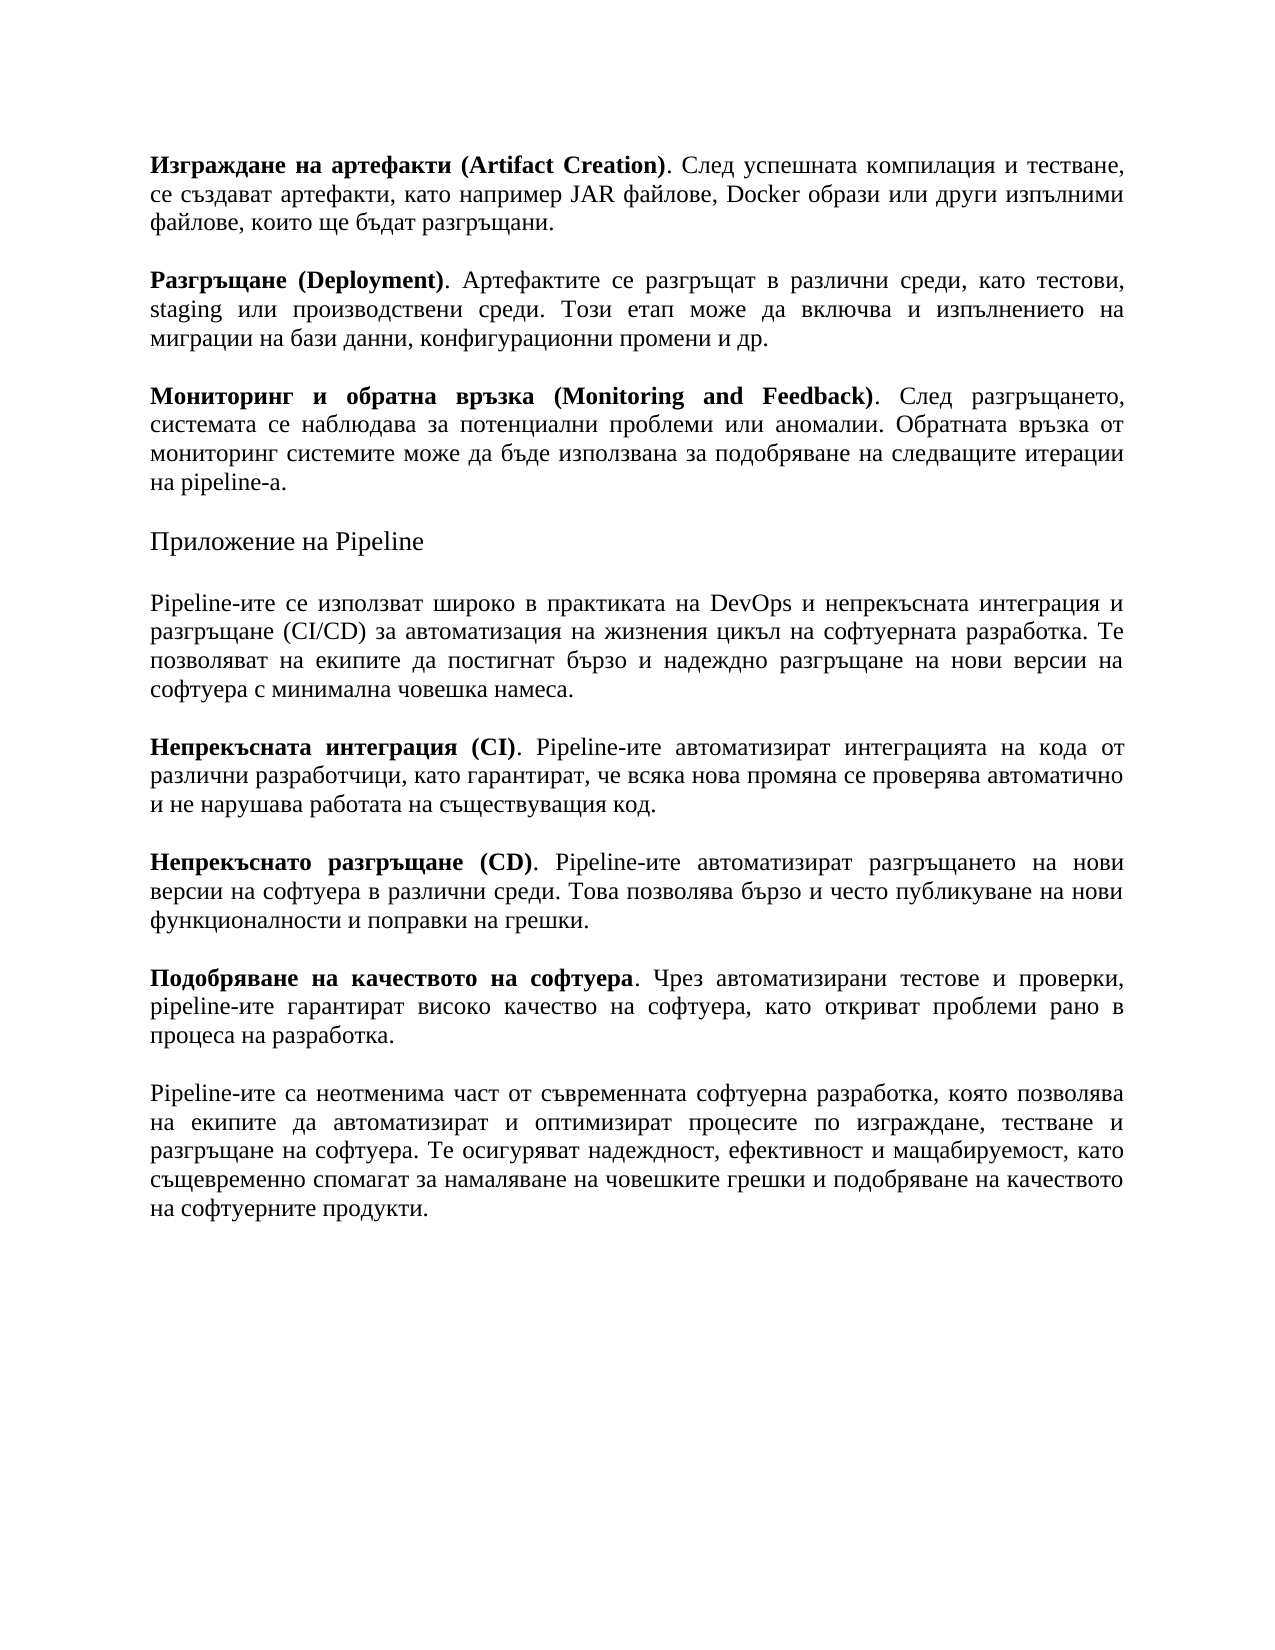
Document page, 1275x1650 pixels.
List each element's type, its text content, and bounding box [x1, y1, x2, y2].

text Разгръщане (Deployment). Артефактите се разгръщат в различни среди, като тестови, staging или производствени среди. Този етап може да включва и изпълнението на миграции на бази данни, конфигурационни промени и др. [150, 265, 1125, 352]
text Изграждане на артефакти (Artifact Creation). След успешната компилация и тестване, се създават артефакти, като например JAR файлове, Docker образи или други изпълними файлове, които ще бъдат разгръщани. [150, 150, 1125, 236]
text Pipeline-ите се използват широко в практиката на DevOps и непрекъсната интеграция и разгръщане (CI/CD) за автоматизация на жизнения цикъл на софтуерната разработка. Те позволяват на екипите да постигнат бързо и надеждно разгръщане на нови версии на софтуера с минимална човешка намеса. [150, 588, 1125, 703]
text Непрекъснато разгръщане (CD). Pipeline-ите автоматизират разгръщането на нови версии на софтуера в различни среди. Това позволява бързо и често публикуване на нови функционалности и поправки на грешки. [150, 847, 1125, 933]
text Подобряване на качеството на софтуера. Чрез автоматизирани тестове и проверки, pipeline-ите гарантират високо качество на софтуера, като откриват проблеми рано в процеса на разработка. [150, 963, 1125, 1049]
text Мониторинг и обратна връзка (Monitoring and Feedback). След разгръщането, системата се наблюдава за потенциални проблеми или аномалии. Обратната връзка от мониторинг системите може да бъде използвана за подобряване на следващите итерации на pipeline-а. [150, 381, 1125, 496]
text Непрекъсната интеграция (CI). Pipeline-ите автоматизират интеграцията на кода от различни разработчици, като гарантират, че всяка нова промяна се проверява автоматично и не нарушава работата на съществуващия код. [150, 732, 1125, 818]
text Pipeline-ите са неотменима част от съвременната софтуерна разработка, която позволява на екипите да автоматизират и оптимизират процесите по изграждане, тестване и разгръщане на софтуера. Те осигуряват надеждност, ефективност и мащабируемост, като същевременно спомагат за намаляване на човешките грешки и подобряване на качеството на софтуерните продукти. [150, 1078, 1125, 1222]
subtitle Приложение на Pipeline [150, 525, 1125, 556]
